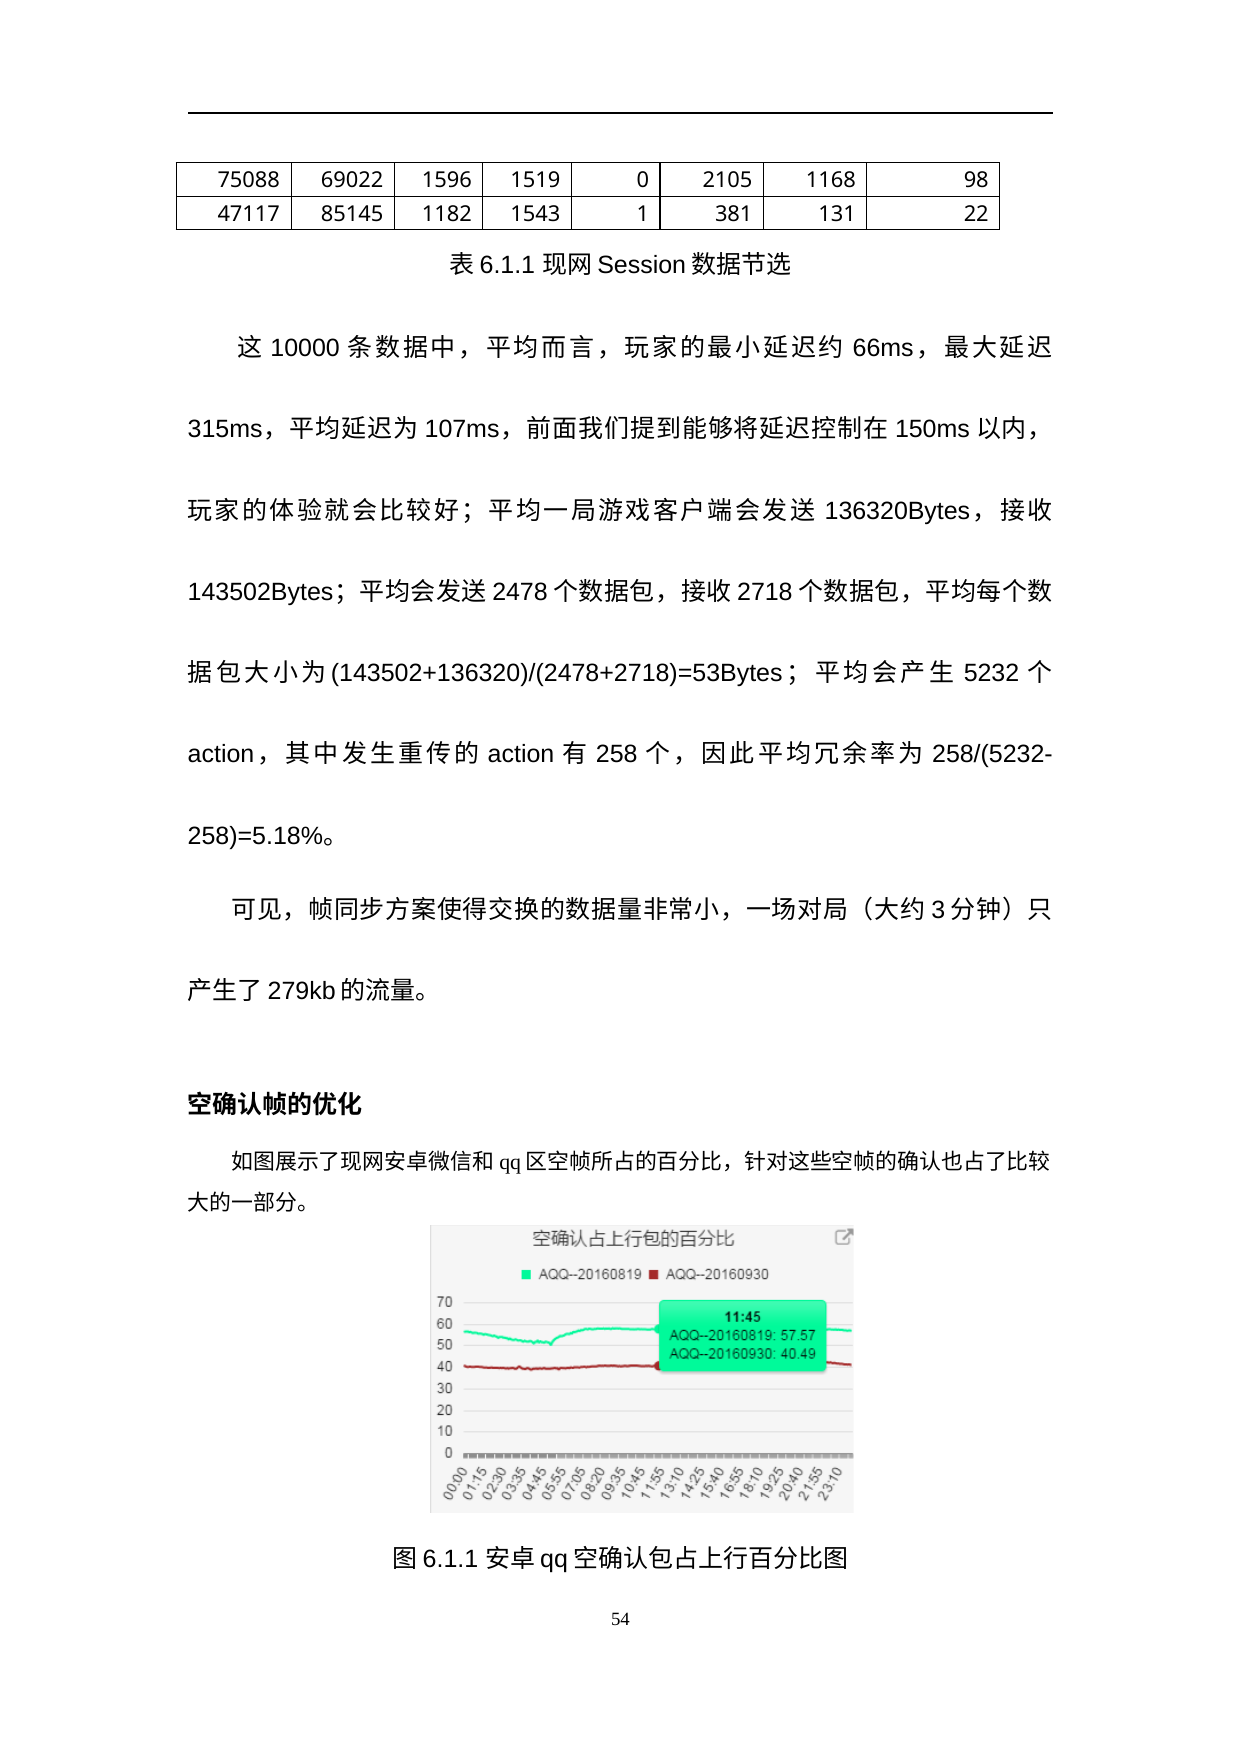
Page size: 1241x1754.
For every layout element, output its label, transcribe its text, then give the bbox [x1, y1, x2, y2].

picture [430, 1225, 854, 1513]
table_cell 0 [572, 163, 659, 196]
table_cell 1182 [395, 197, 482, 229]
table_cell 1596 [395, 163, 482, 196]
table_cell 47117 [177, 197, 291, 229]
table_cell 131 [764, 197, 866, 229]
table_cell 85145 [292, 197, 394, 229]
text 表6.1.1 现网Session数据节选 [187, 230, 1053, 295]
table_cell 98 [867, 163, 999, 196]
text 空确认帧的优化 [187, 1070, 1053, 1135]
table_cell 1168 [764, 163, 866, 196]
text 可见，帧同步方案使得交换的数据量非常小，一场对局（大约3分钟）只产生了279kb的流量。 [187, 875, 1053, 1021]
text 如图展示了现网安卓微信和qq区空帧所占的百分比，针对这些空帧的确认也占了比较大的一部分。 [187, 1144, 1053, 1217]
table_cell 1519 [483, 163, 571, 196]
table_cell 22 [867, 197, 999, 229]
table_cell 1543 [483, 197, 571, 229]
table_cell 381 [661, 197, 763, 229]
table_cell 75088 [177, 163, 291, 196]
text 这10000条数据中，平均而言，玩家的最小延迟约66ms，最大延迟315ms，平均延迟为107ms，前面我们提到能够将延迟控制在150ms以内，玩家的体验就会比较好；平均一局游戏客户端会发送136320Bytes，接收143502Bytes；平均会发送2478个数据包，接收2718个数据包，平均每个数据包大小为(143502+136320)/(2478+2718)=53Bytes；平均会产生5232个action，其中发生重传的action有258个，因此平均冗余率为258/(5232-258)=5.18%。 [187, 313, 1053, 866]
table_cell 69022 [292, 163, 394, 196]
text 图6.1.1 安卓qq空确认包占上行百分比图 [187, 1524, 1053, 1589]
table_cell 2105 [661, 163, 763, 196]
table_cell 1 [572, 197, 659, 229]
